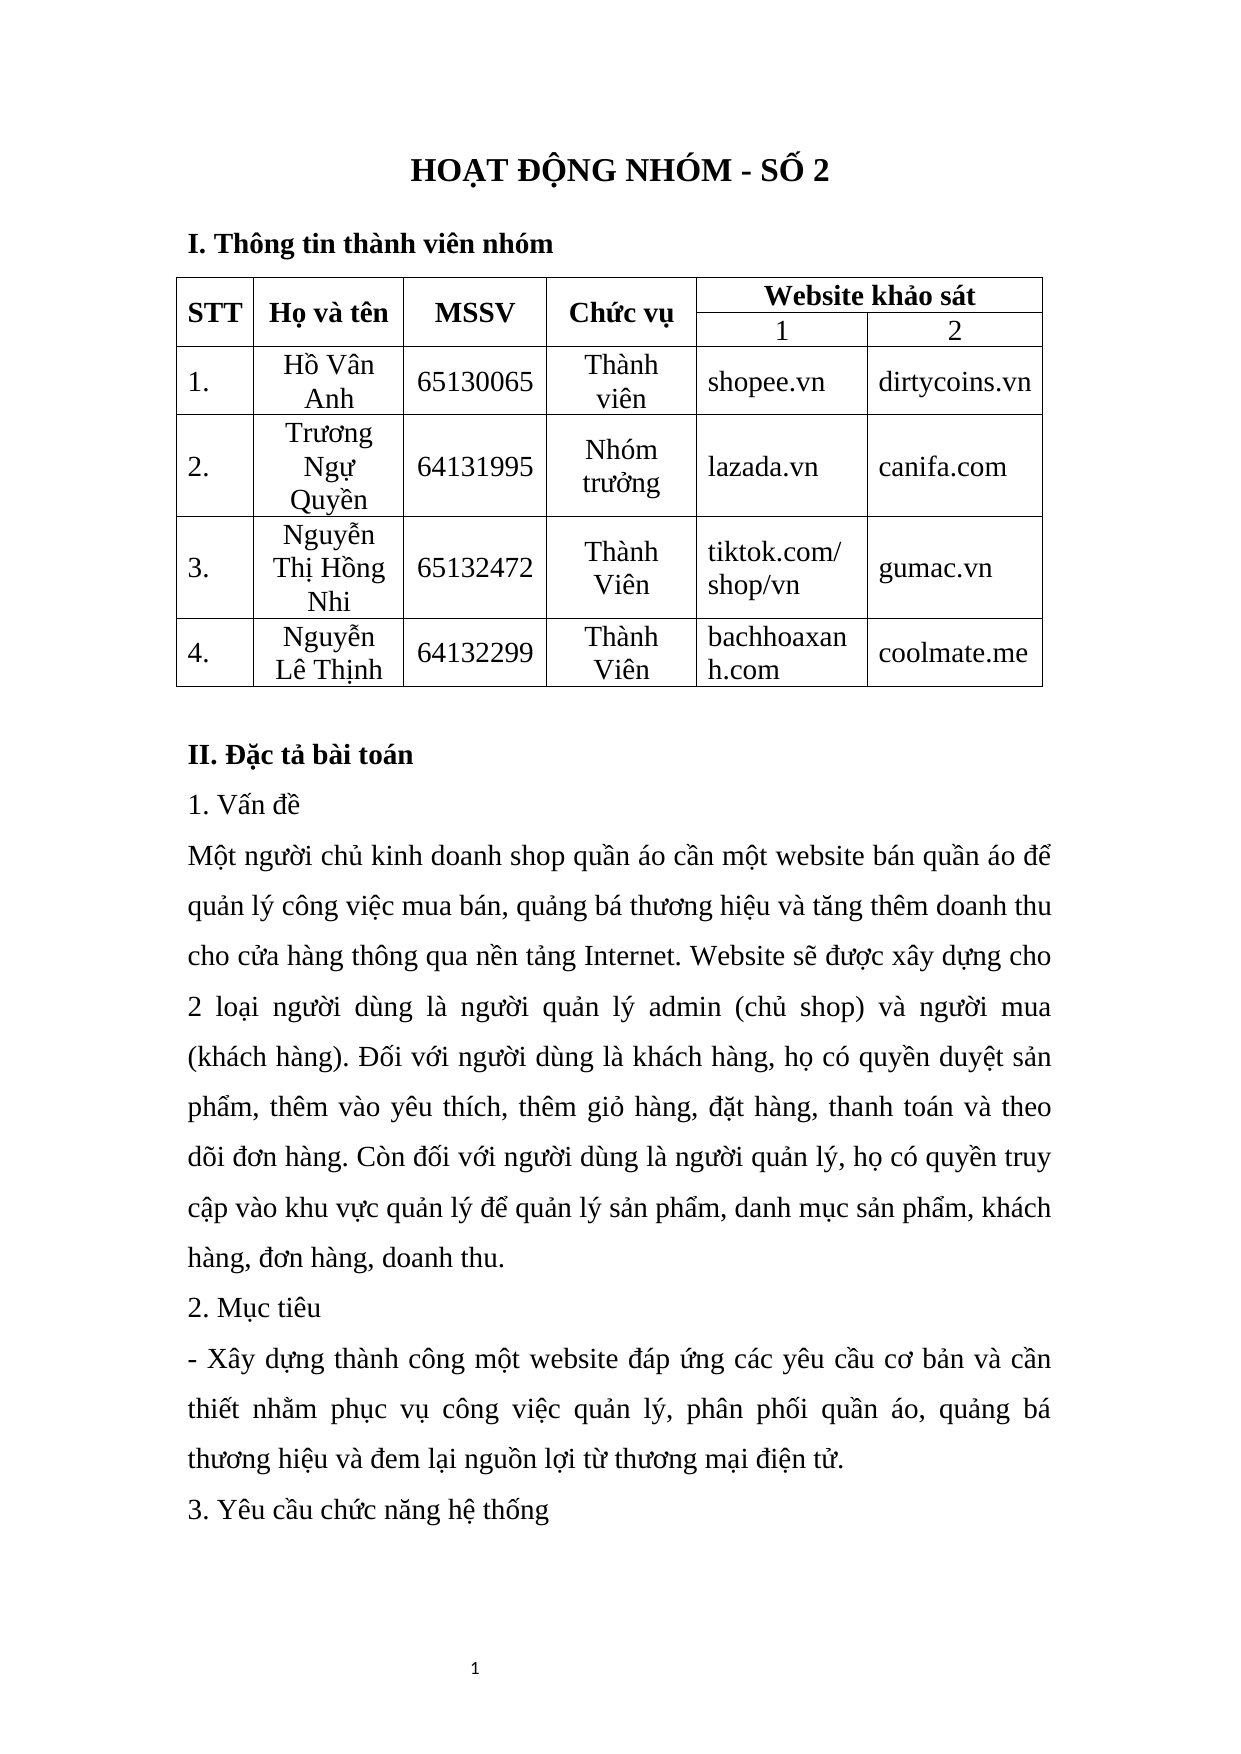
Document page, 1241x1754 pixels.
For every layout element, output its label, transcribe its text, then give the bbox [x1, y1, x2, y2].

table_cell coolmate.me [868, 619, 1042, 686]
table_cell Nguyễn Lê Thịnh [254, 619, 403, 686]
table_cell dirtycoins.vn [868, 347, 1042, 414]
list Mục tiêu [187, 1291, 1053, 1324]
list - Xây dựng thành công một website đáp ứng các yêu cầu cơ bản và cần thiết nhằm phục vụ công việc quản lý, phân phối quần áo, quảng bá thương hiệu và đem lại nguồn lợi từ thương mại điện tử. [187, 1341, 1053, 1475]
table_cell gumac.vn [868, 517, 1042, 618]
table_cell tiktok.com/shop/vn [697, 517, 867, 618]
table_cell 4. [177, 619, 253, 686]
table_header STT [177, 278, 253, 346]
table_cell shopee.vn [697, 347, 867, 414]
table_cell 65130065 [404, 347, 546, 414]
table_cell bachhoaxanh.com [697, 619, 867, 686]
list Một người chủ kinh doanh shop quần áo cần một website bán quần áo để quản lý công việc mua bán, quảng bá thương hiệu và tăng thêm doanh thu cho cửa hàng thông qua nền tảng Internet. Website sẽ được xây dựng cho 2 loại người dùng là người quản lý admin (chủ shop) và người mua (khách hàng). Đối với người dùng là khách hàng, họ có quyền duyệt sản phẩm, thêm vào yêu thích, thêm giỏ hàng, đặt hàng, thanh toán và theo dõi đơn hàng. Còn đối với người dùng là người quản lý, họ có quyền truy cập vào khu vực quản lý để quản lý sản phẩm, danh mục sản phẩm, khách hàng, đơn hàng, doanh thu. [187, 838, 1053, 1274]
table_cell Hồ Vân Anh [254, 347, 403, 414]
table_cell 2 [868, 313, 1042, 346]
table_header Website khảo sát [697, 278, 1042, 312]
table_header MSSV [404, 278, 546, 346]
table_cell 1 [697, 313, 867, 346]
list Yêu cầu chức năng hệ thống [187, 1492, 1053, 1525]
table_cell 64131995 [404, 415, 546, 516]
table_header Chức vụ [547, 278, 696, 346]
table_cell 65132472 [404, 517, 546, 618]
text HOẠT ĐỘNG NHÓM - SỐ 2 [187, 150, 1053, 188]
list Thông tin thành viên nhóm [187, 227, 1053, 260]
table_cell 64132299 [404, 619, 546, 686]
table_cell Thành Viên [547, 517, 696, 618]
table_cell lazada.vn [697, 415, 867, 516]
table_cell Thành viên [547, 347, 696, 414]
table_cell Trương Ngự Quyền [254, 415, 403, 516]
table_cell Nhóm trưởng [547, 415, 696, 516]
list Đặc tả bài toán [187, 737, 1053, 771]
list Vấn đề [187, 787, 1053, 821]
table_cell canifa.com [868, 415, 1042, 516]
table_cell 2. [177, 415, 253, 516]
table_header Họ và tên [254, 278, 403, 346]
table_cell Thành Viên [547, 619, 696, 686]
table_cell 3. [177, 517, 253, 618]
table_cell Nguyễn Thị Hồng Nhi [254, 517, 403, 618]
table_cell 1. [177, 347, 253, 414]
